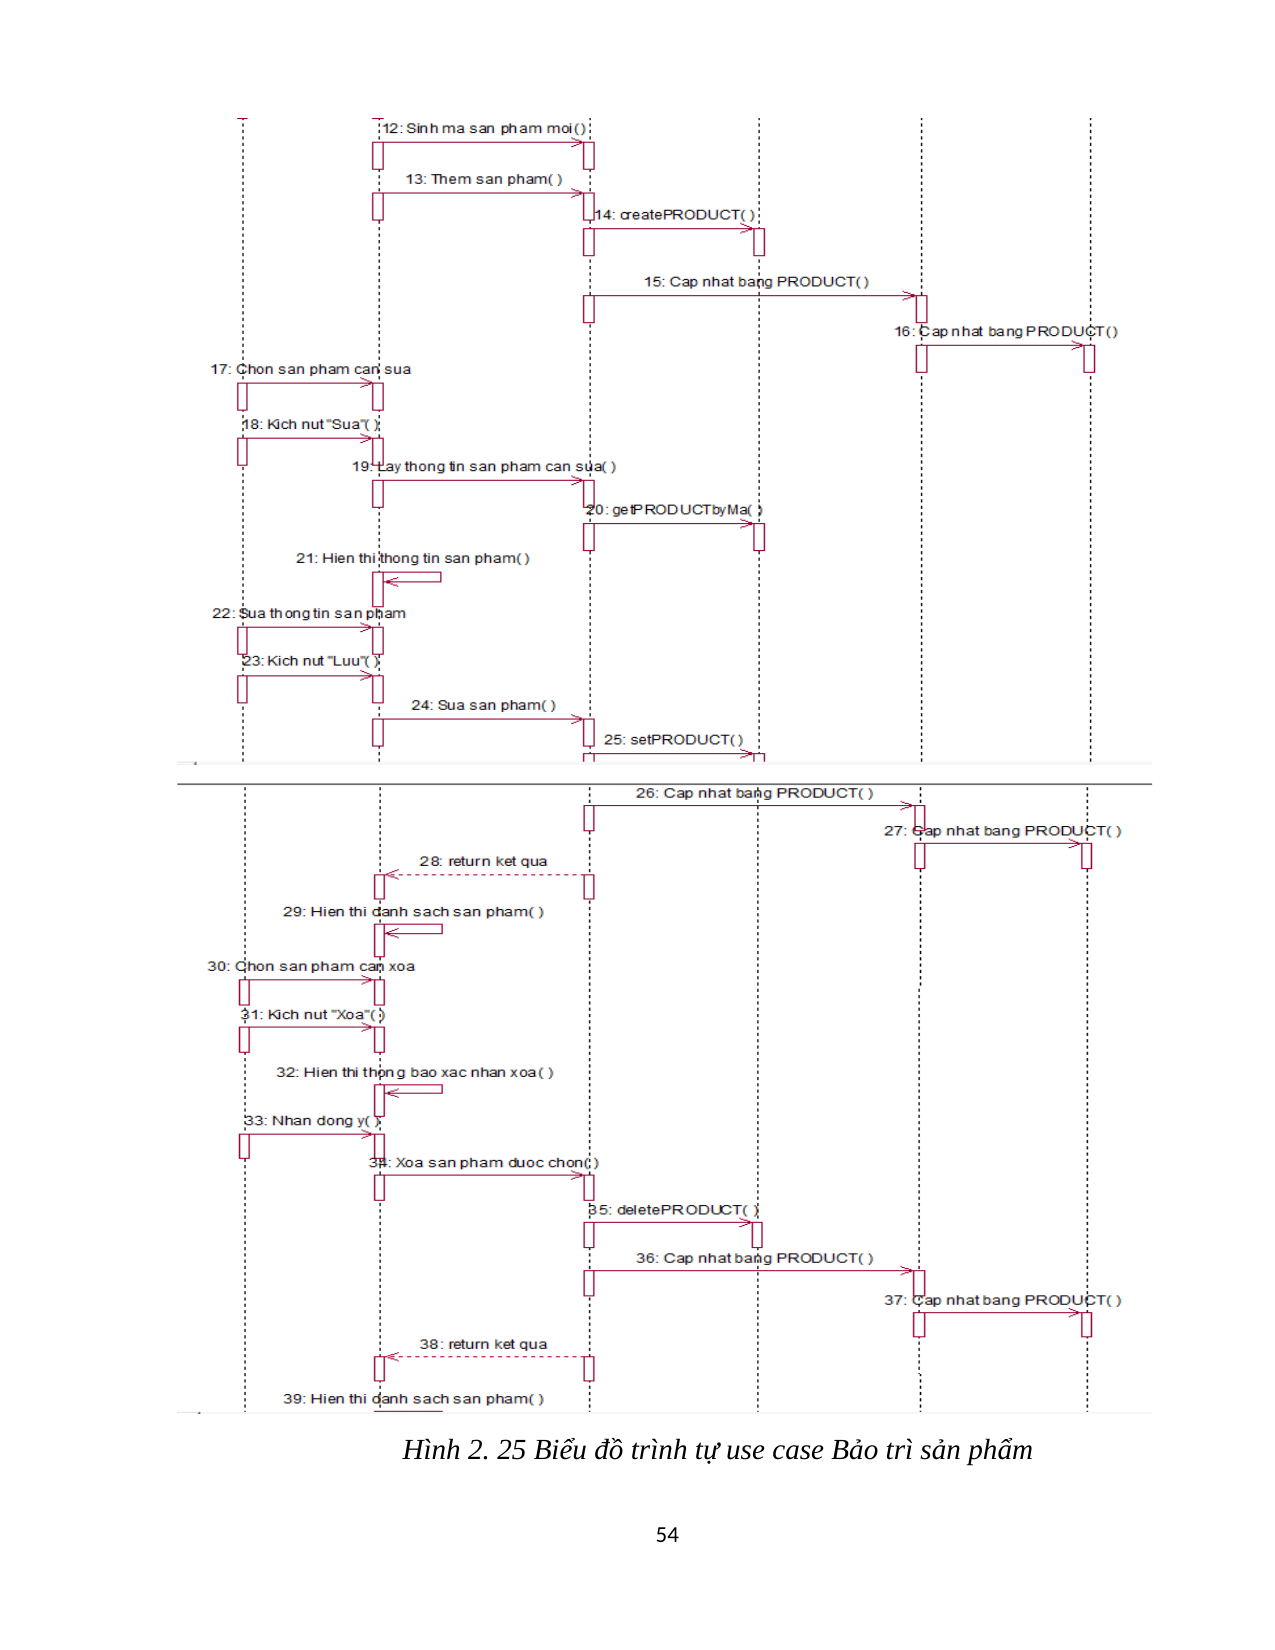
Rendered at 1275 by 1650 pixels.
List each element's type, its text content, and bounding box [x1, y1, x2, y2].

picture [177, 783, 1153, 1414]
picture [177, 118, 1153, 765]
text Hình 2. 25 Biểu đồ trình tự use case Bảo trì sản phẩm [327, 1432, 1157, 1466]
